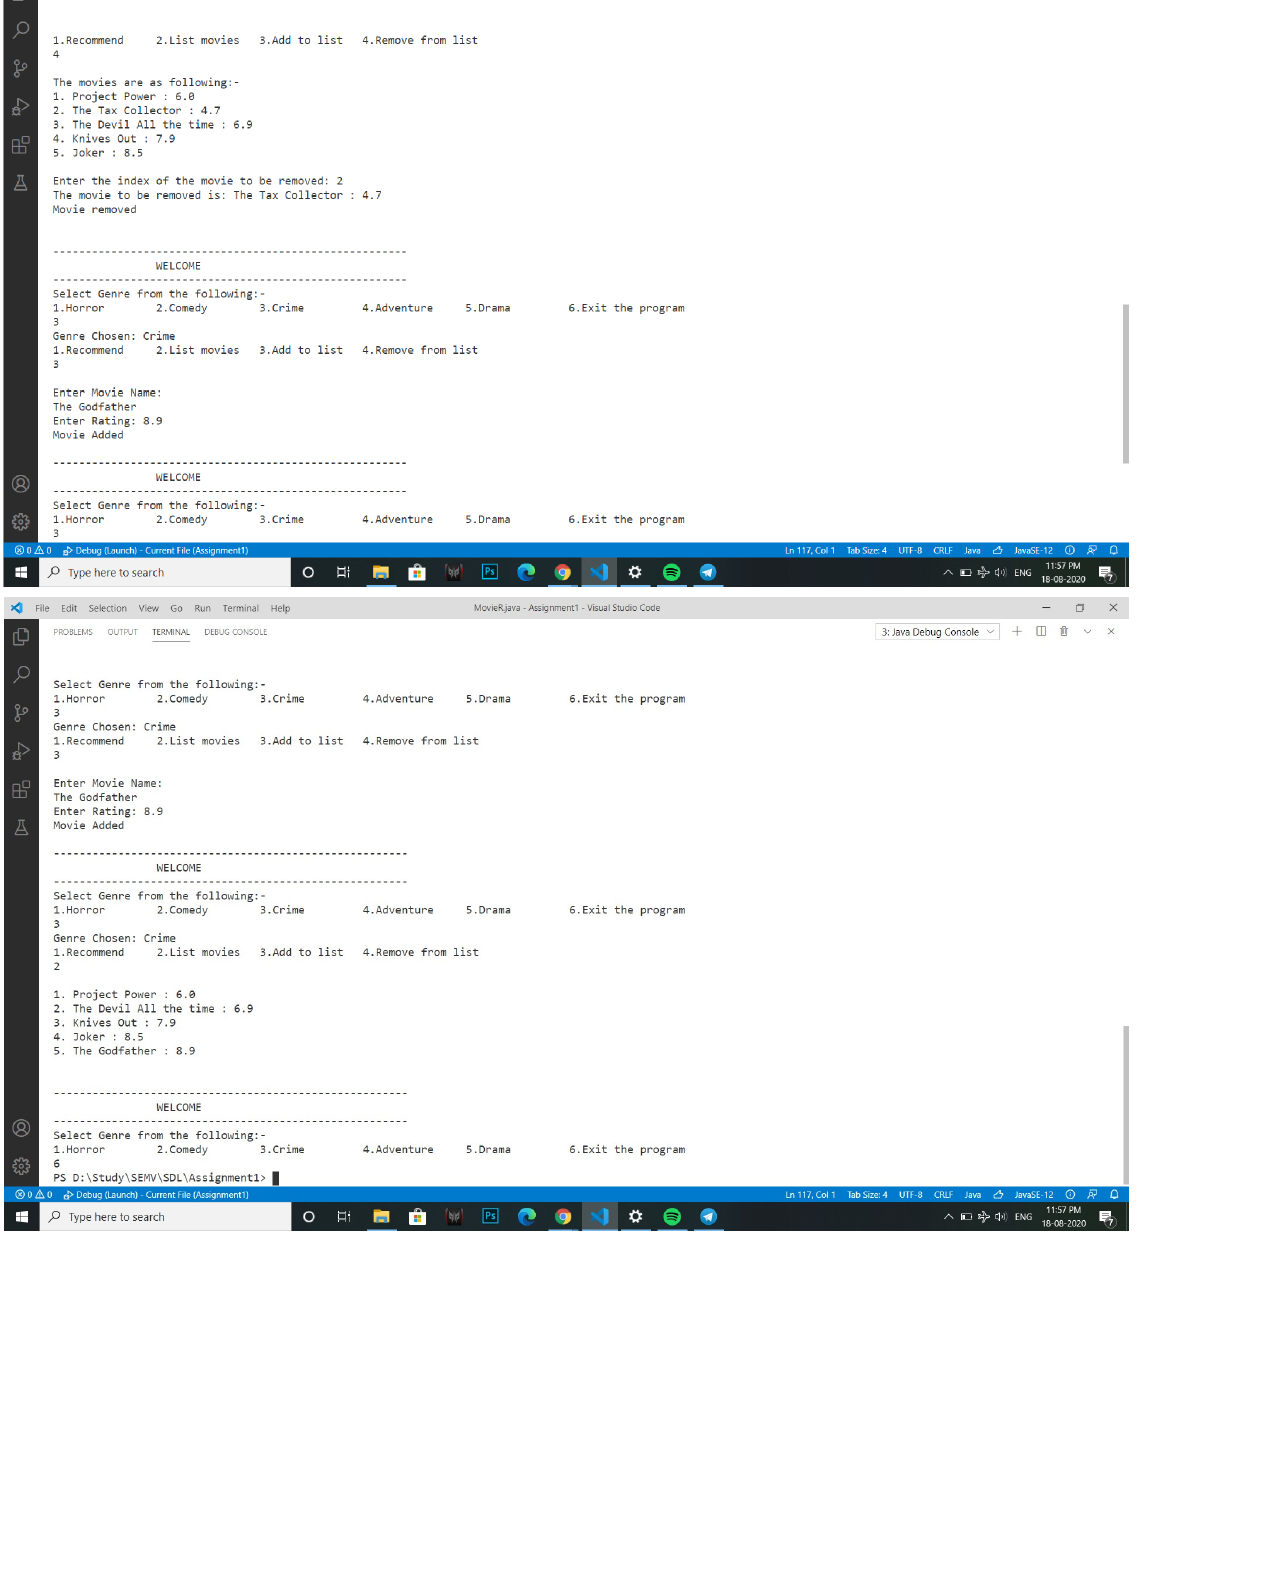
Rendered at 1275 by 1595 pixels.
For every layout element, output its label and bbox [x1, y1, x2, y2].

picture [3, 0, 1129, 587]
picture [4, 597, 1129, 1231]
